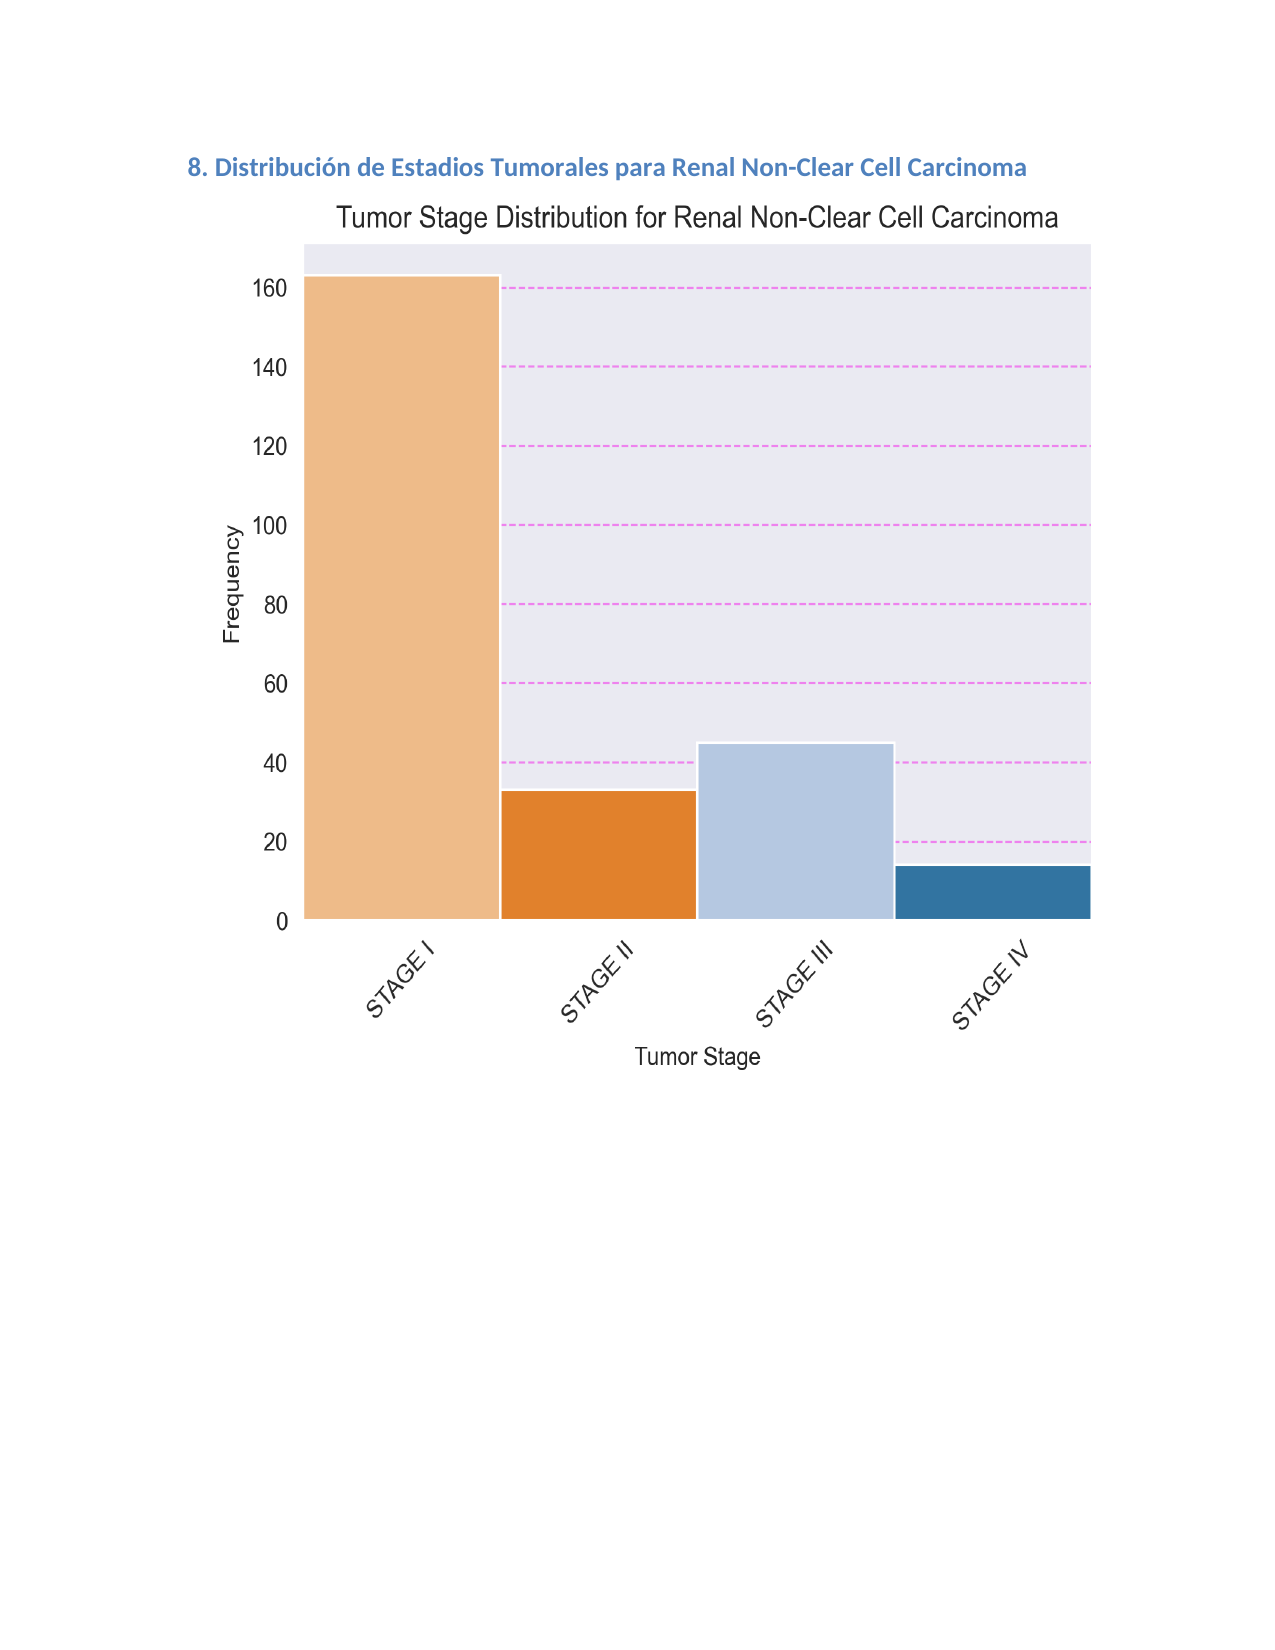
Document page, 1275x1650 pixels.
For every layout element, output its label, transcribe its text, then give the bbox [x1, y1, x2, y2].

picture [206, 187, 1107, 1088]
subtitle 8. Distribución de Estadios Tumorales para Renal Non-Clear Cell Carcinoma [187, 150, 1087, 183]
